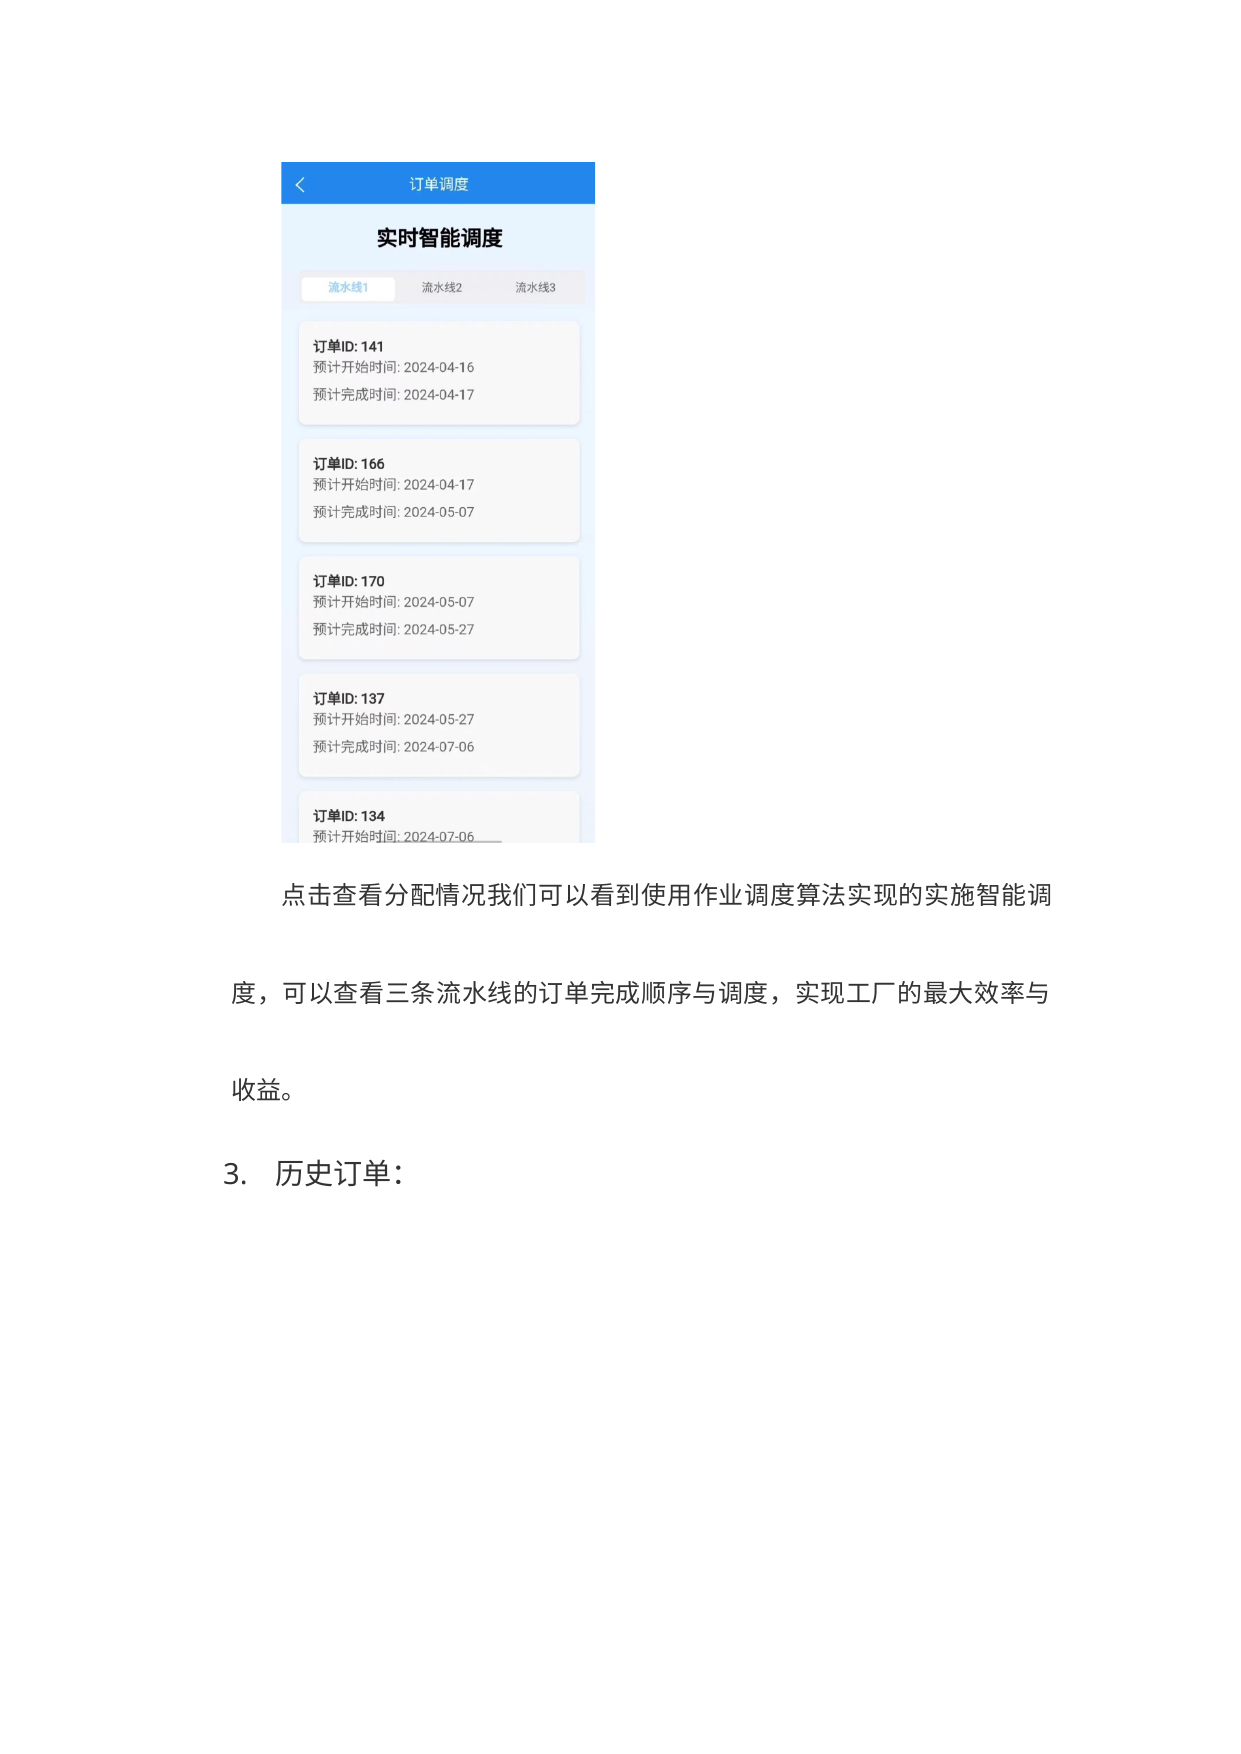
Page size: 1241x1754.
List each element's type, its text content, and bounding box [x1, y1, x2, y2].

subtitle 历史订单： [223, 1139, 1053, 1204]
text 点击查看分配情况我们可以看到使用作业调度算法实现的实施智能调度，可以查看三条流水线的订单完成顺序与调度，实现工厂的最大效率与收益。 [231, 861, 1053, 1121]
picture [281, 162, 596, 843]
